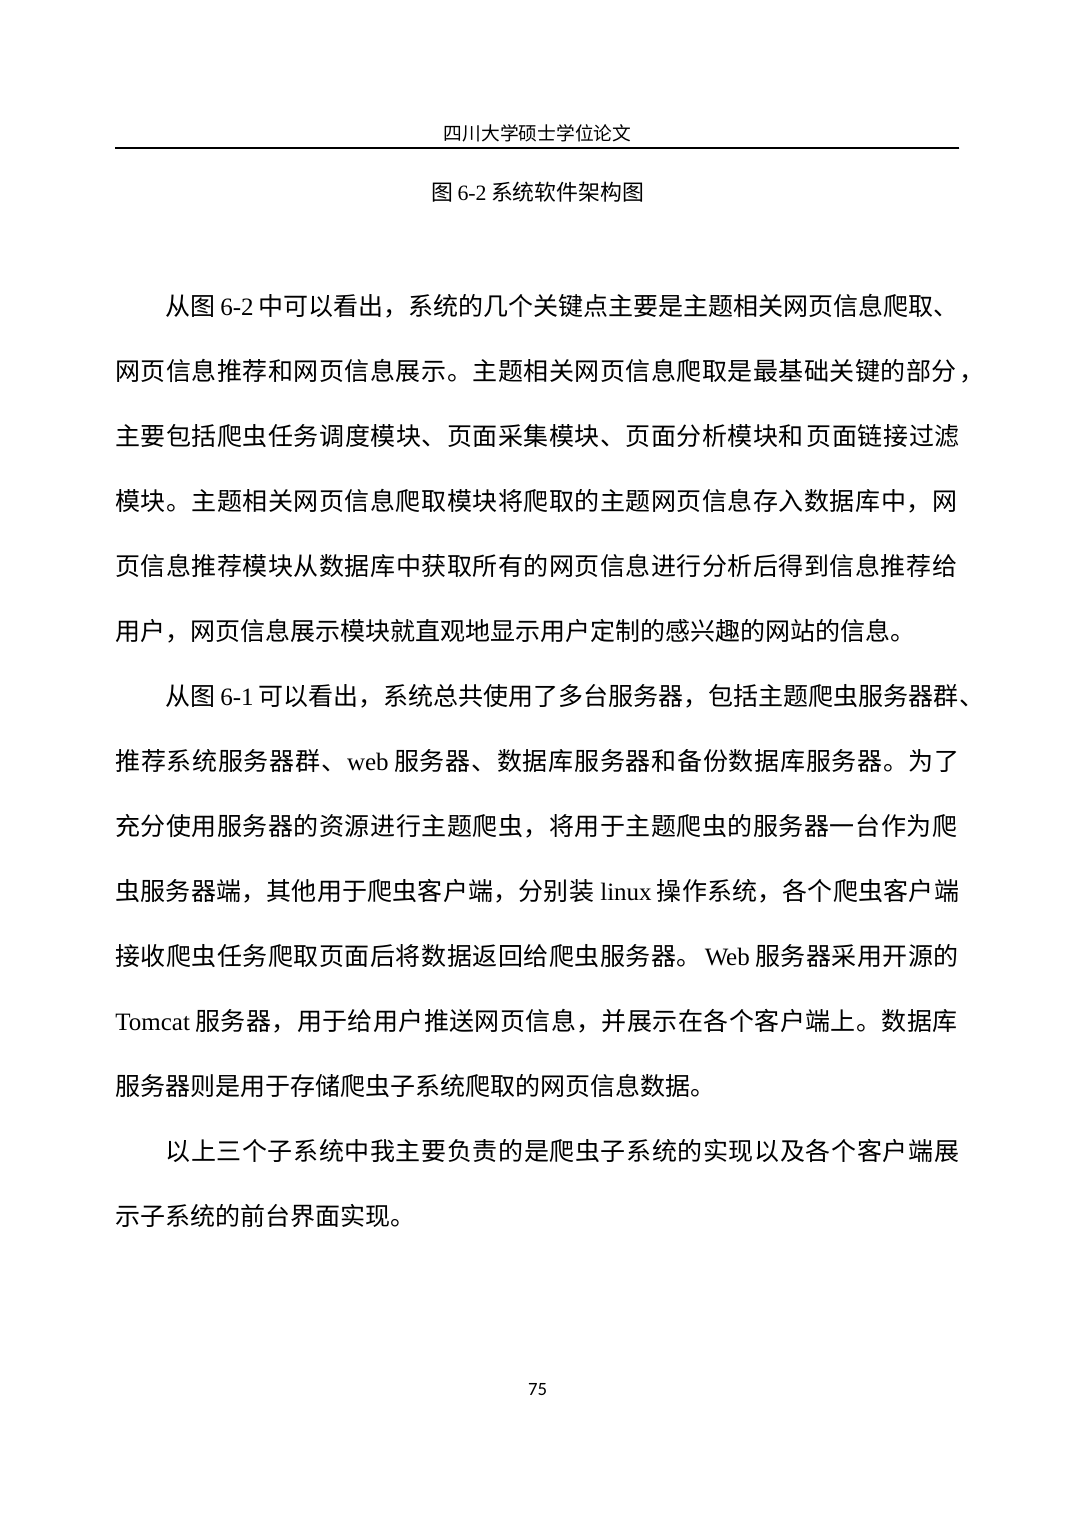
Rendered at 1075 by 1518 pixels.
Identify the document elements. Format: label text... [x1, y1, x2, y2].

text 从图6-2中可以看出，系统的几个关键点主要是主题相关网页信息爬取、网页信息推荐和网页信息展示。主题相关网页信息爬取是最基础关键的部分，主要包括爬虫任务调度模块、页面采集模块、页面分析模块和页面链接过滤模块。主题相关网页信息爬取模块将爬取的主题网页信息存入数据库中，网页信息推荐模块从数据库中获取所有的网页信息进行分析后得到信息推荐给用户，网页信息展示模块就直观地显示用户定制的感兴趣的网站的信息。 [115, 272, 959, 662]
text 从图6-1可以看出，系统总共使用了多台服务器，包括主题爬虫服务器群、推荐系统服务器群、web服务器、数据库服务器和备份数据库服务器。为了充分使用服务器的资源进行主题爬虫，将用于主题爬虫的服务器一台作为爬虫服务器端，其他用于爬虫客户端，分别装linux操作系统，各个爬虫客户端接收爬虫任务爬取页面后将数据返回给爬虫服务器。Web服务器采用开源的Tomcat服务器，用于给用户推送网页信息，并展示在各个客户端上。数据库服务器则是用于存储爬虫子系统爬取的网页信息数据。 [115, 662, 959, 1117]
text 以上三个子系统中我主要负责的是爬虫子系统的实现以及各个客户端展示子系统的前台界面实现。 [115, 1117, 959, 1247]
text 图6-2系统软件架构图 [115, 174, 959, 207]
